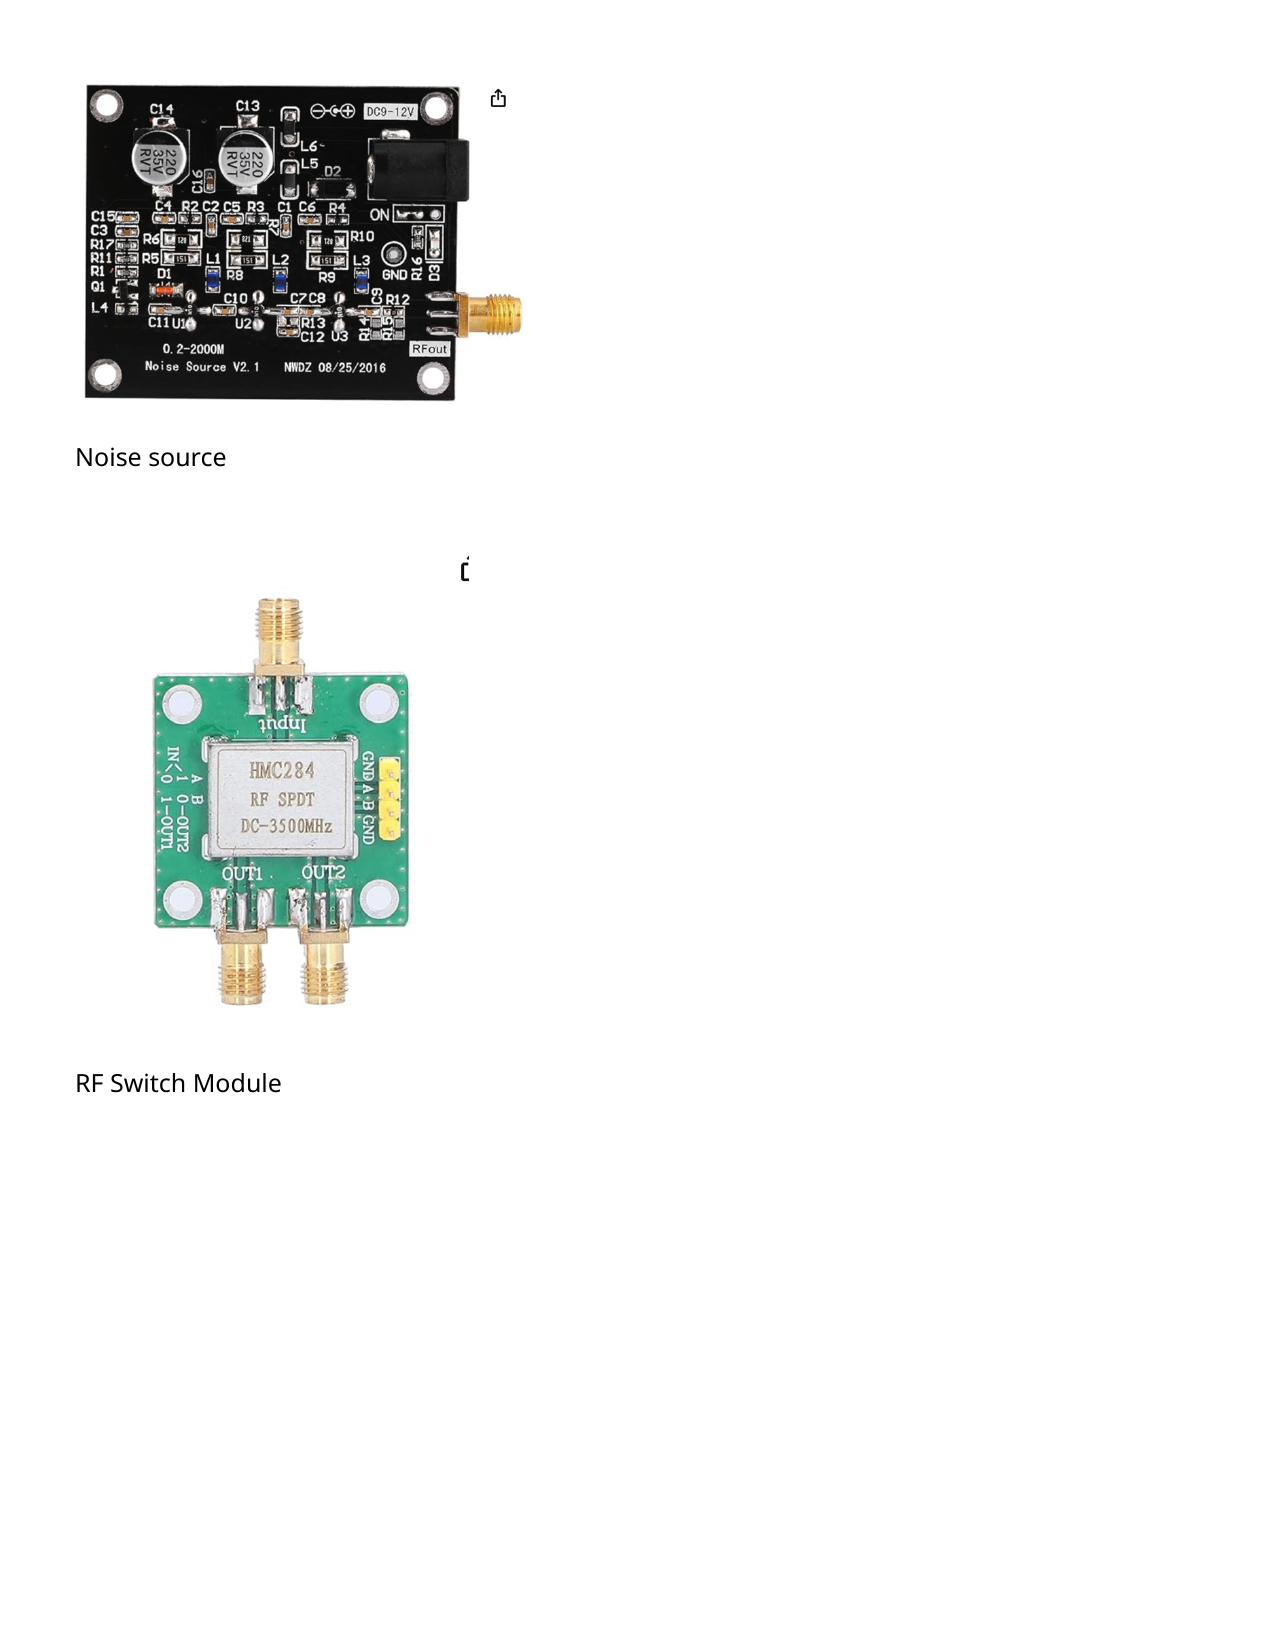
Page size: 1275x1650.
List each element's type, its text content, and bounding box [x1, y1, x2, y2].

picture [75, 551, 469, 1044]
picture [75, 75, 539, 419]
text Noise source [75, 440, 1200, 474]
text RF Switch Module [75, 1066, 1200, 1100]
